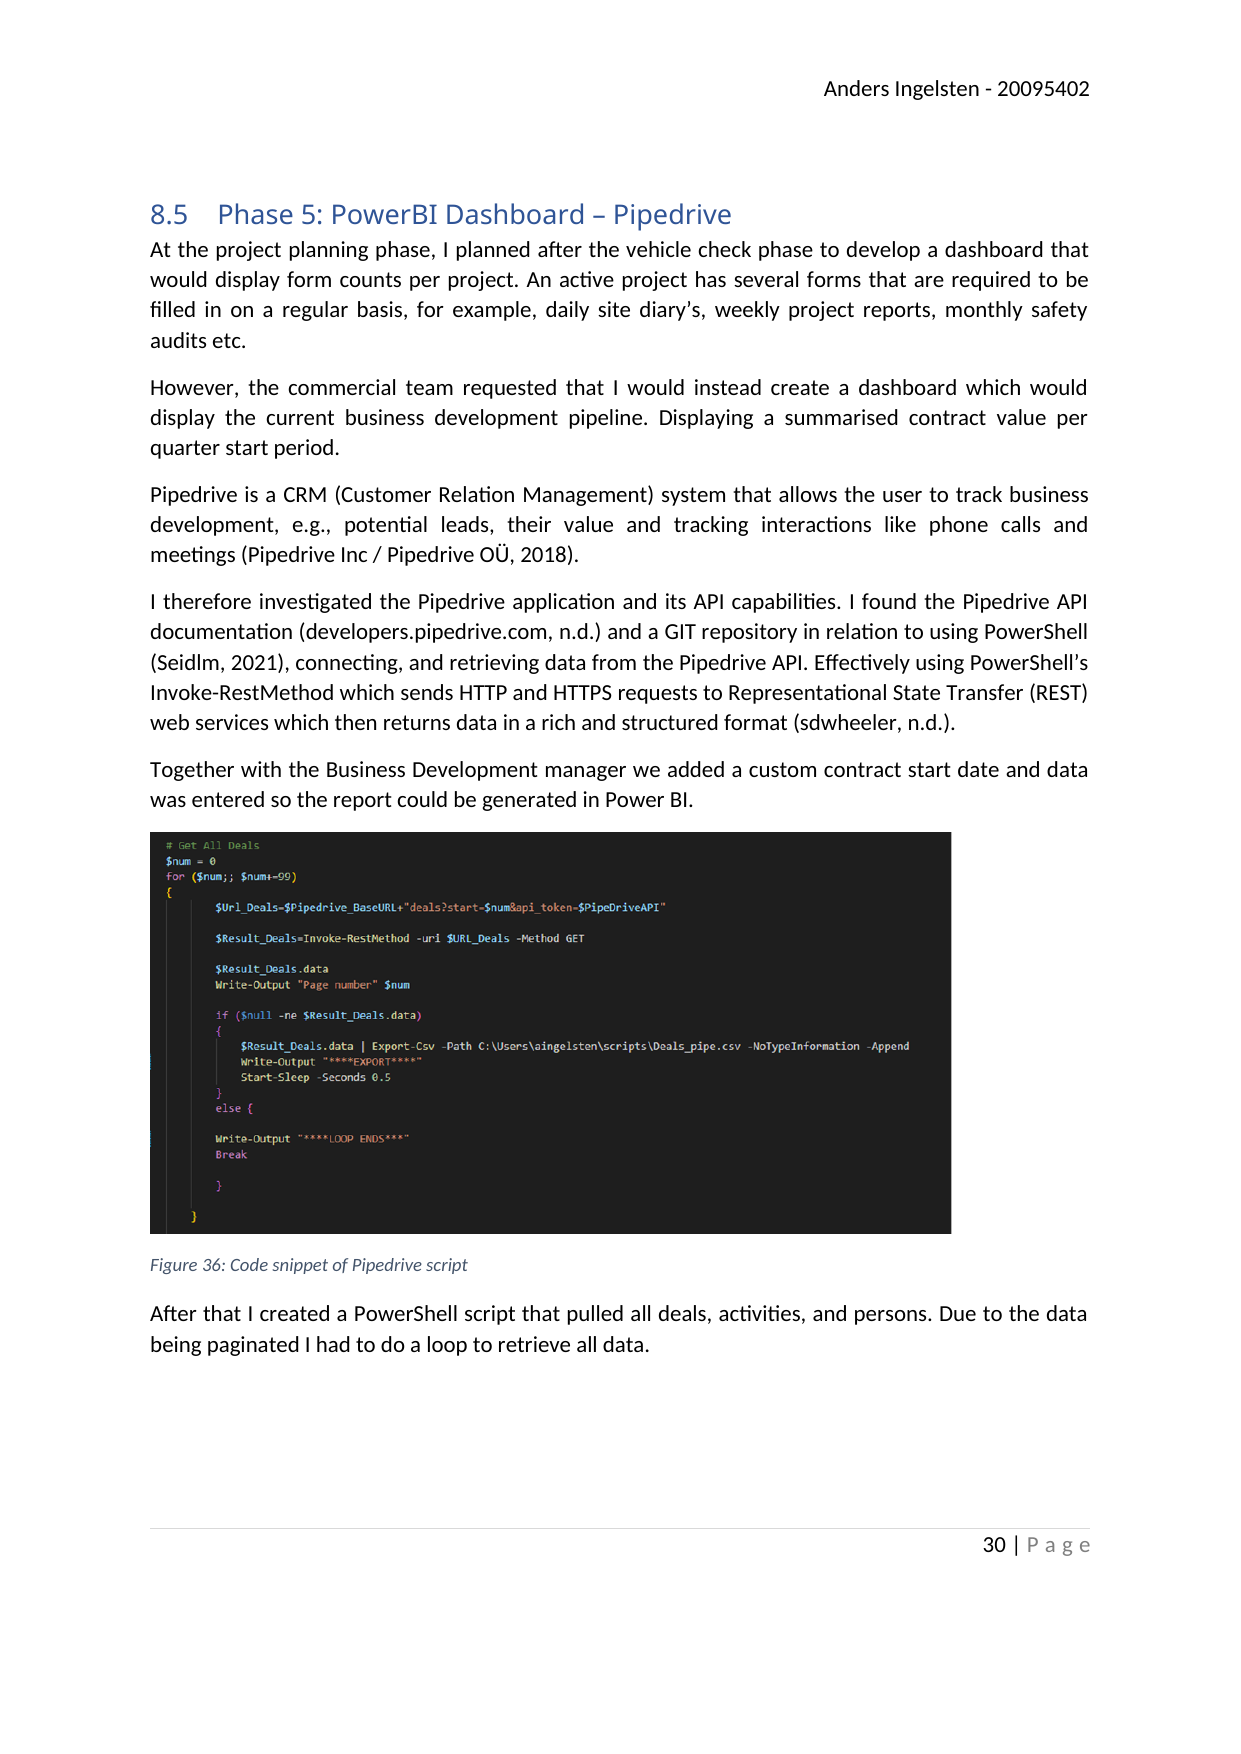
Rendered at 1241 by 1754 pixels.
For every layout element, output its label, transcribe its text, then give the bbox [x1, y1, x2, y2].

text I therefore investigated the Pipedrive application and its API capabilities. I found the Pipedrive API documentation (developers.pipedrive.com, n.d.) and a GIT repository in relation to using PowerShell (Seidlm, 2021), connecting, and retrieving data from the Pipedrive API. Effectively using PowerShell’s Invoke-RestMethod which sends HTTP and HTTPS requests to Representational State Transfer (REST) web services which then returns data in a rich and structured format (sdwheeler, n.d.). [150, 587, 1090, 736]
text Pipedrive is a CRM (Customer Relation Management) system that allows the user to track business development, e.g., potential leads, their value and tracking interactions like phone calls and meetings (Pipedrive Inc / Pipedrive OÜ, 2018). [150, 480, 1090, 568]
text However, the commercial team requested that I would instead create a dashboard which would display the current business development pipeline. Displaying a summarised contract value per quarter start period. [150, 373, 1090, 461]
text After that I created a PowerShell script that pulled all deals, activities, and persons. Due to the data being paginated I had to do a loop to retrieve all data. [150, 1299, 1090, 1358]
text Together with the Business Development manager we added a custom contract start date and data was entered so the report could be generated in Power BI. [150, 755, 1090, 813]
picture [150, 832, 952, 1234]
subtitle Phase 5: PowerBI Dashboard – Pipedrive [150, 195, 1090, 232]
text At the project planning phase, I planned after the vehicle check phase to develop a dashboard that would display form counts per project. An active project has several forms that are required to be filled in on a regular basis, for example, daily site diary’s, weekly project reports, monthly safety audits etc. [150, 235, 1090, 354]
